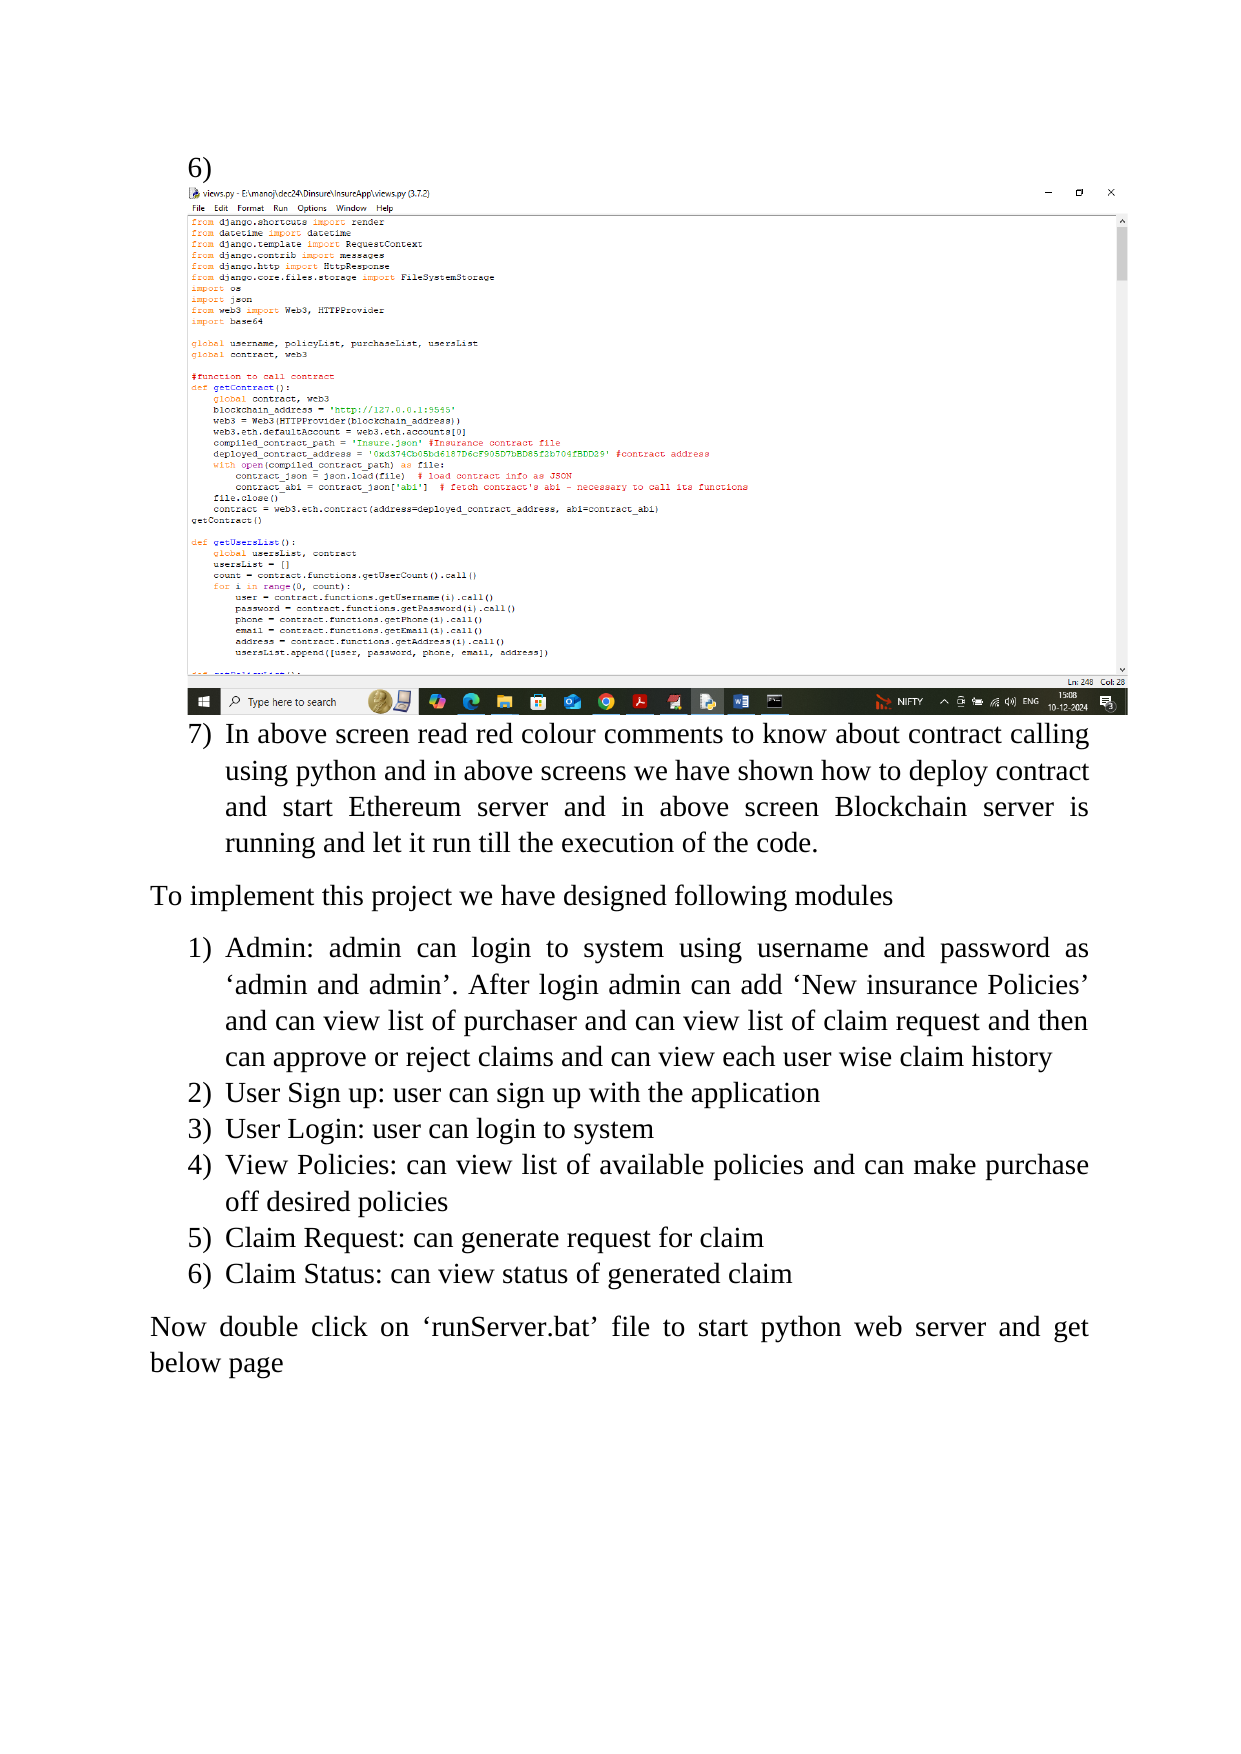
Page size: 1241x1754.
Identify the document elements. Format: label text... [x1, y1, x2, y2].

list In above screen read red colour comments to know about contract calling using python and in above screens we have shown how to deploy contract and start Ethereum server and in above screen Blockchain server is running and let it run till the execution of the code. [187, 717, 1090, 858]
list Claim Request: can generate request for claim [187, 1220, 1090, 1253]
list Admin: admin can login to system using username and password as ‘admin and admin’. After login admin can add ‘New insurance Policies’ and can view list of purchaser and can view list of claim request and then can approve or reject claims and can view each user wise claim history [187, 931, 1090, 1073]
text To implement this project we have designed following modules [150, 878, 1090, 911]
list User Login: user can login to system [187, 1111, 1090, 1145]
text Now double click on ‘runServer.bat’ file to start python web server and get below page [150, 1309, 1090, 1378]
picture [187, 185, 1128, 715]
list User Sign up: user can sign up with the application [187, 1075, 1090, 1109]
list View Policies: can view list of available policies and can make purchase off desired policies [187, 1147, 1090, 1217]
list Claim Status: can view status of generated claim [187, 1256, 1090, 1289]
